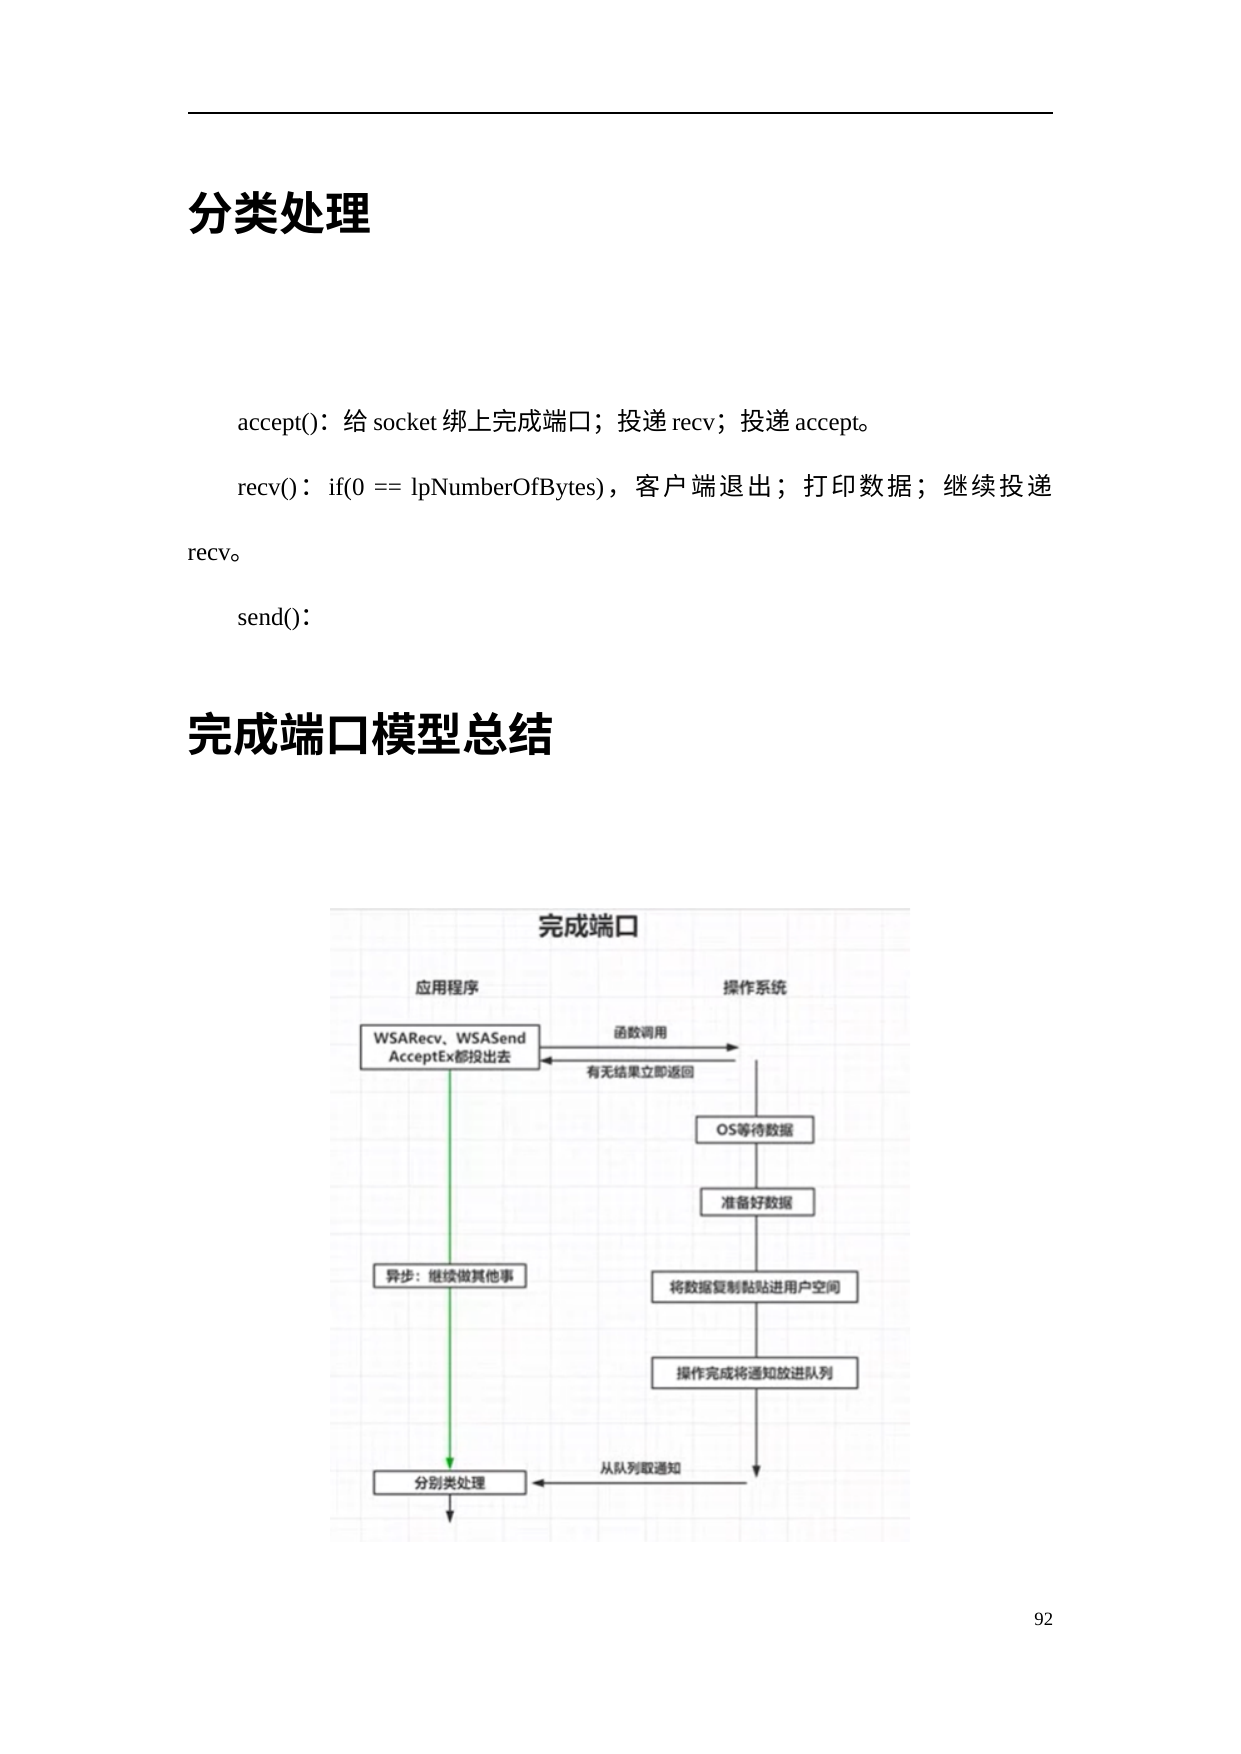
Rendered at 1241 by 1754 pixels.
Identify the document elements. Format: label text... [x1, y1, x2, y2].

picture [330, 908, 911, 1542]
subtitle 分类处理 [187, 162, 1053, 259]
text accept()：给socket绑上完成端口；投递recv；投递accept。 [187, 387, 1053, 452]
text send()： [187, 582, 1053, 647]
text recv()：if(0 == lpNumberOfBytes)，客户端退出；打印数据；继续投递recv。 [187, 452, 1053, 582]
subtitle 完成端口模型总结 [187, 683, 1053, 780]
